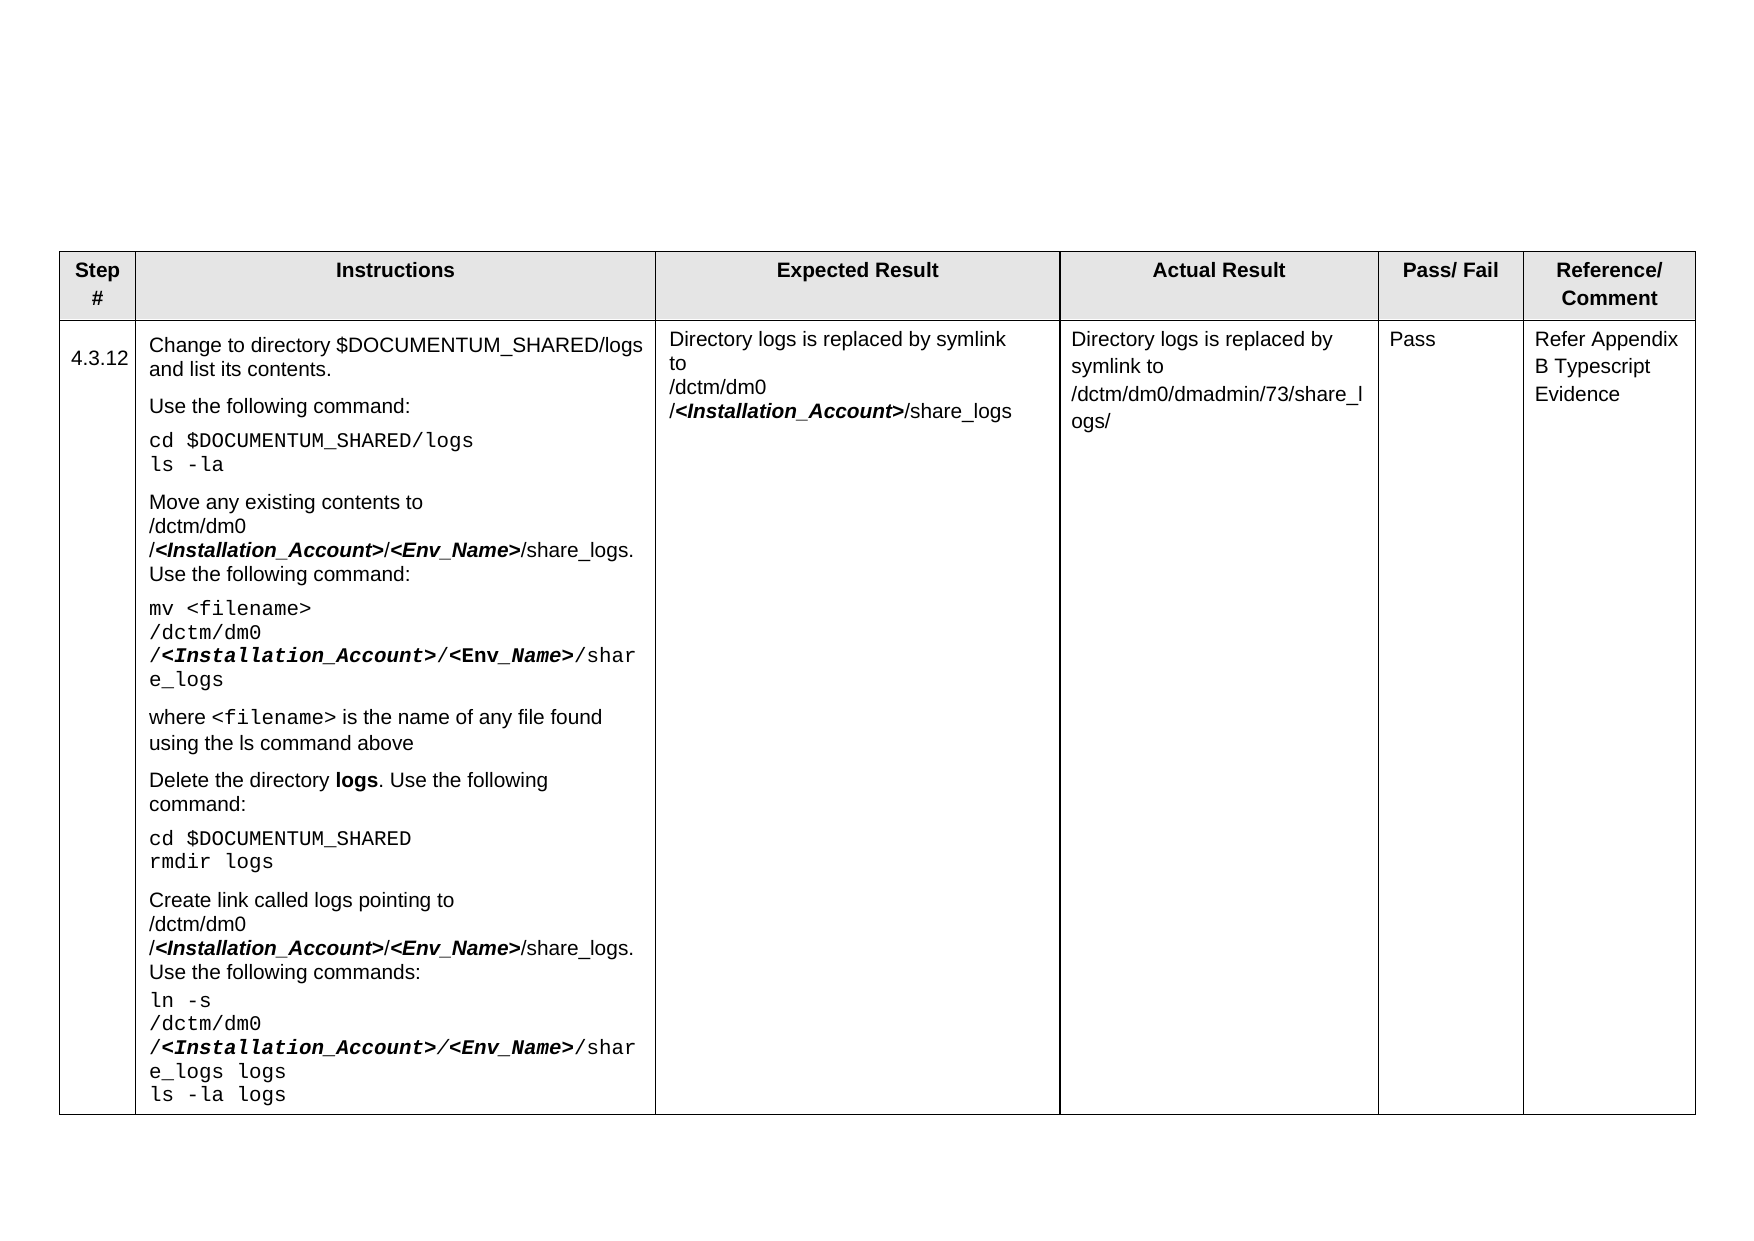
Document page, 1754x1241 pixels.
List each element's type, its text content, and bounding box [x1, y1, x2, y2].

table_cell Refer Appendix B Typescript Evidence [1524, 321, 1695, 1114]
table_header Instructions [136, 252, 655, 319]
table_cell Directory logs is replaced by symlink to /dctm/dm0/<Installation_Account>/share_logs [656, 321, 1059, 1114]
table_cell Pass [1379, 321, 1523, 1114]
table_header Reference/ Comment [1524, 252, 1695, 319]
table_cell Directory logs is replaced by symlink to /dctm/dm0/dmadmin/73/share_logs/ [1061, 321, 1378, 1114]
table_header Pass/ Fail [1379, 252, 1523, 319]
table_cell [60, 321, 135, 1114]
table_cell Change to directory $DOCUMENTUM_SHARED/logs and list its contents. Use the following command: cd $DOCUMENTUM_SHARED/logs ls -la Move any existing contents to /dctm/dm0/<Installation_Account>/<Env_Name>/share_logs. Use the following command: mv <filename> /dctm/dm0/<Installation_Account>/<Env_Name>/share_logs where <filename> is the name of any file found using the ls command above Delete the directory logs. Use the following command: cd $DOCUMENTUM_SHARED rmdir logs Create link called logs pointing to /dctm/dm0/<Installation_Account>/<Env_Name>/share_logs. Use the following commands: ln -s /dctm/dm0/<Installation_Account>/<Env_Name>/share_logs logs ls -la logs [136, 321, 655, 1114]
table_header Expected Result [656, 252, 1059, 319]
table_header Actual Result [1061, 252, 1378, 319]
table_header Step # [60, 252, 135, 319]
